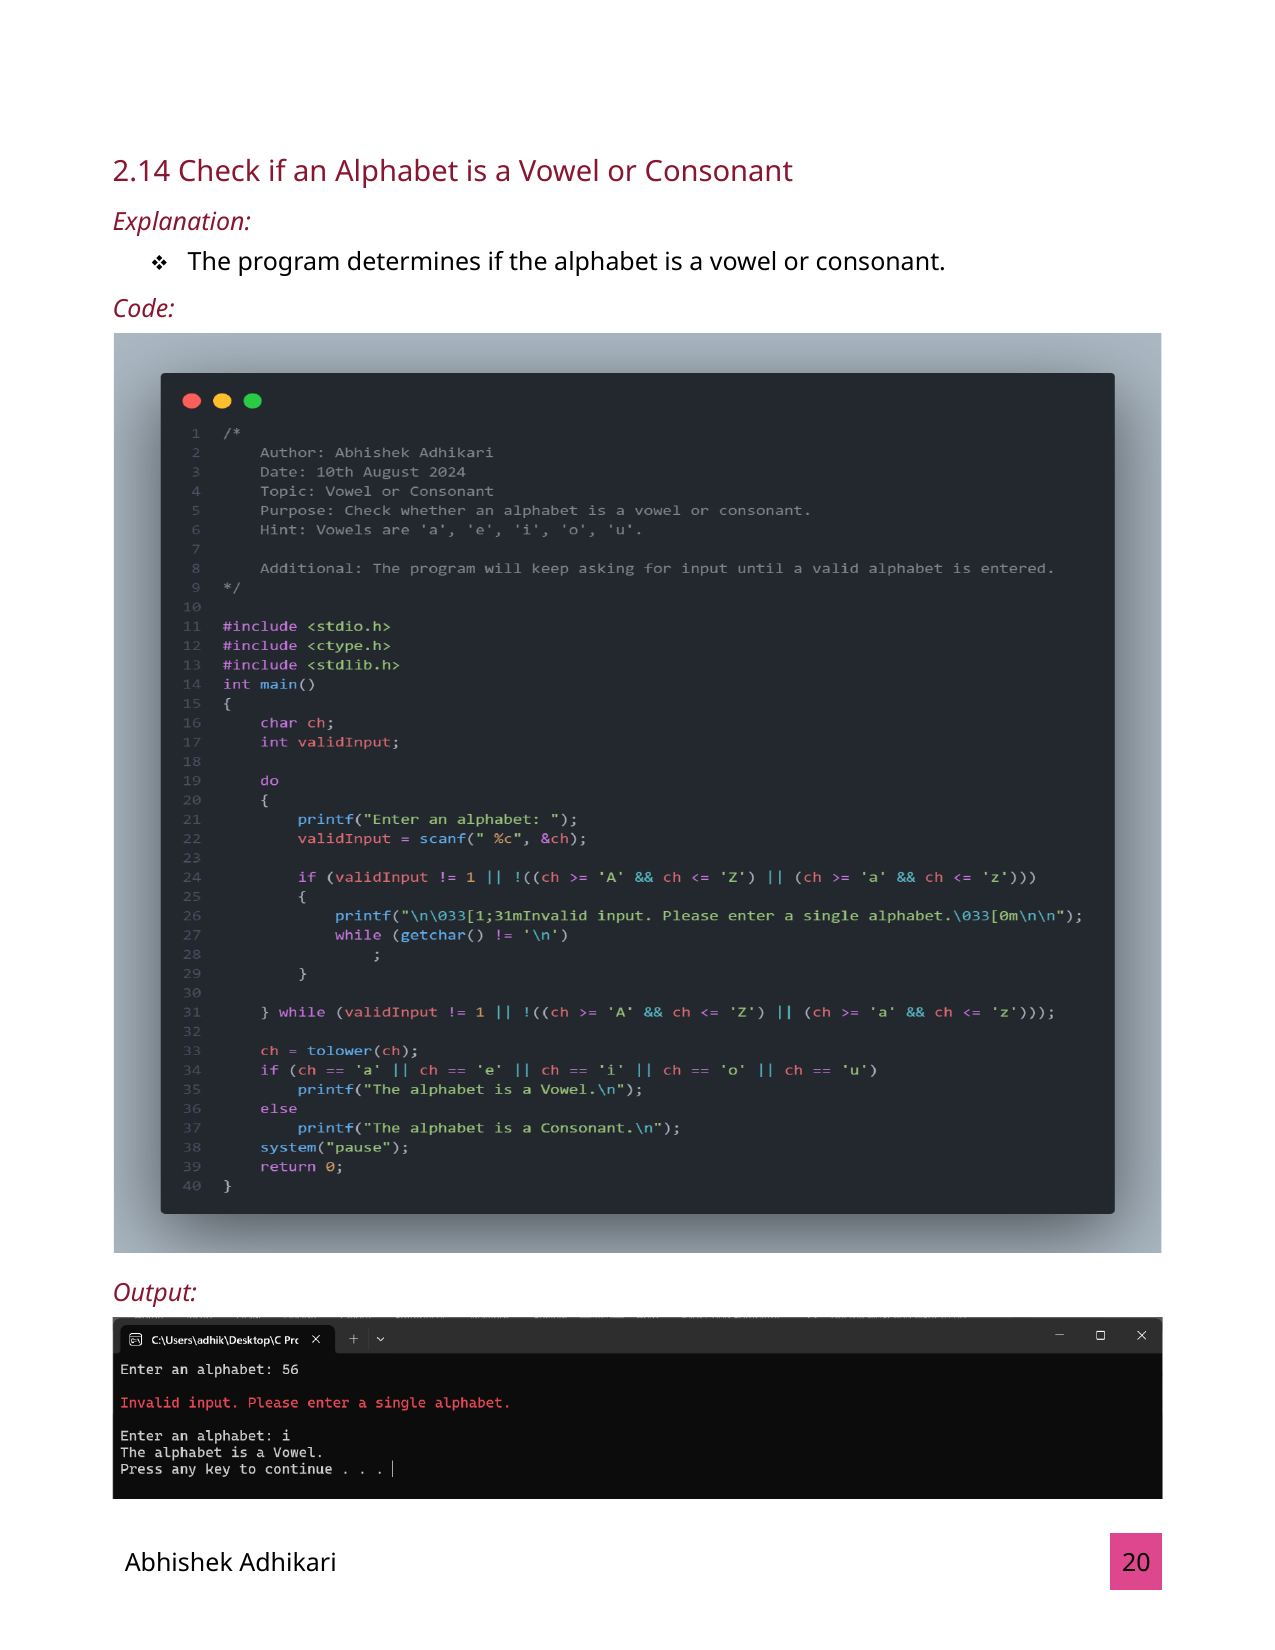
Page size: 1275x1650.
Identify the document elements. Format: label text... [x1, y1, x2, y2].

picture [113, 333, 1162, 1253]
subtitle 2.14 Check if an Alphabet is a Vowel or Consonant [112, 150, 1162, 190]
list The program determines if the alphabet is a vowel or consonant. [150, 243, 1162, 277]
subtitle Output: [112, 1274, 1162, 1308]
subtitle Code: [112, 291, 1162, 325]
picture [112, 1317, 1163, 1499]
subtitle Explanation: [112, 204, 1162, 238]
